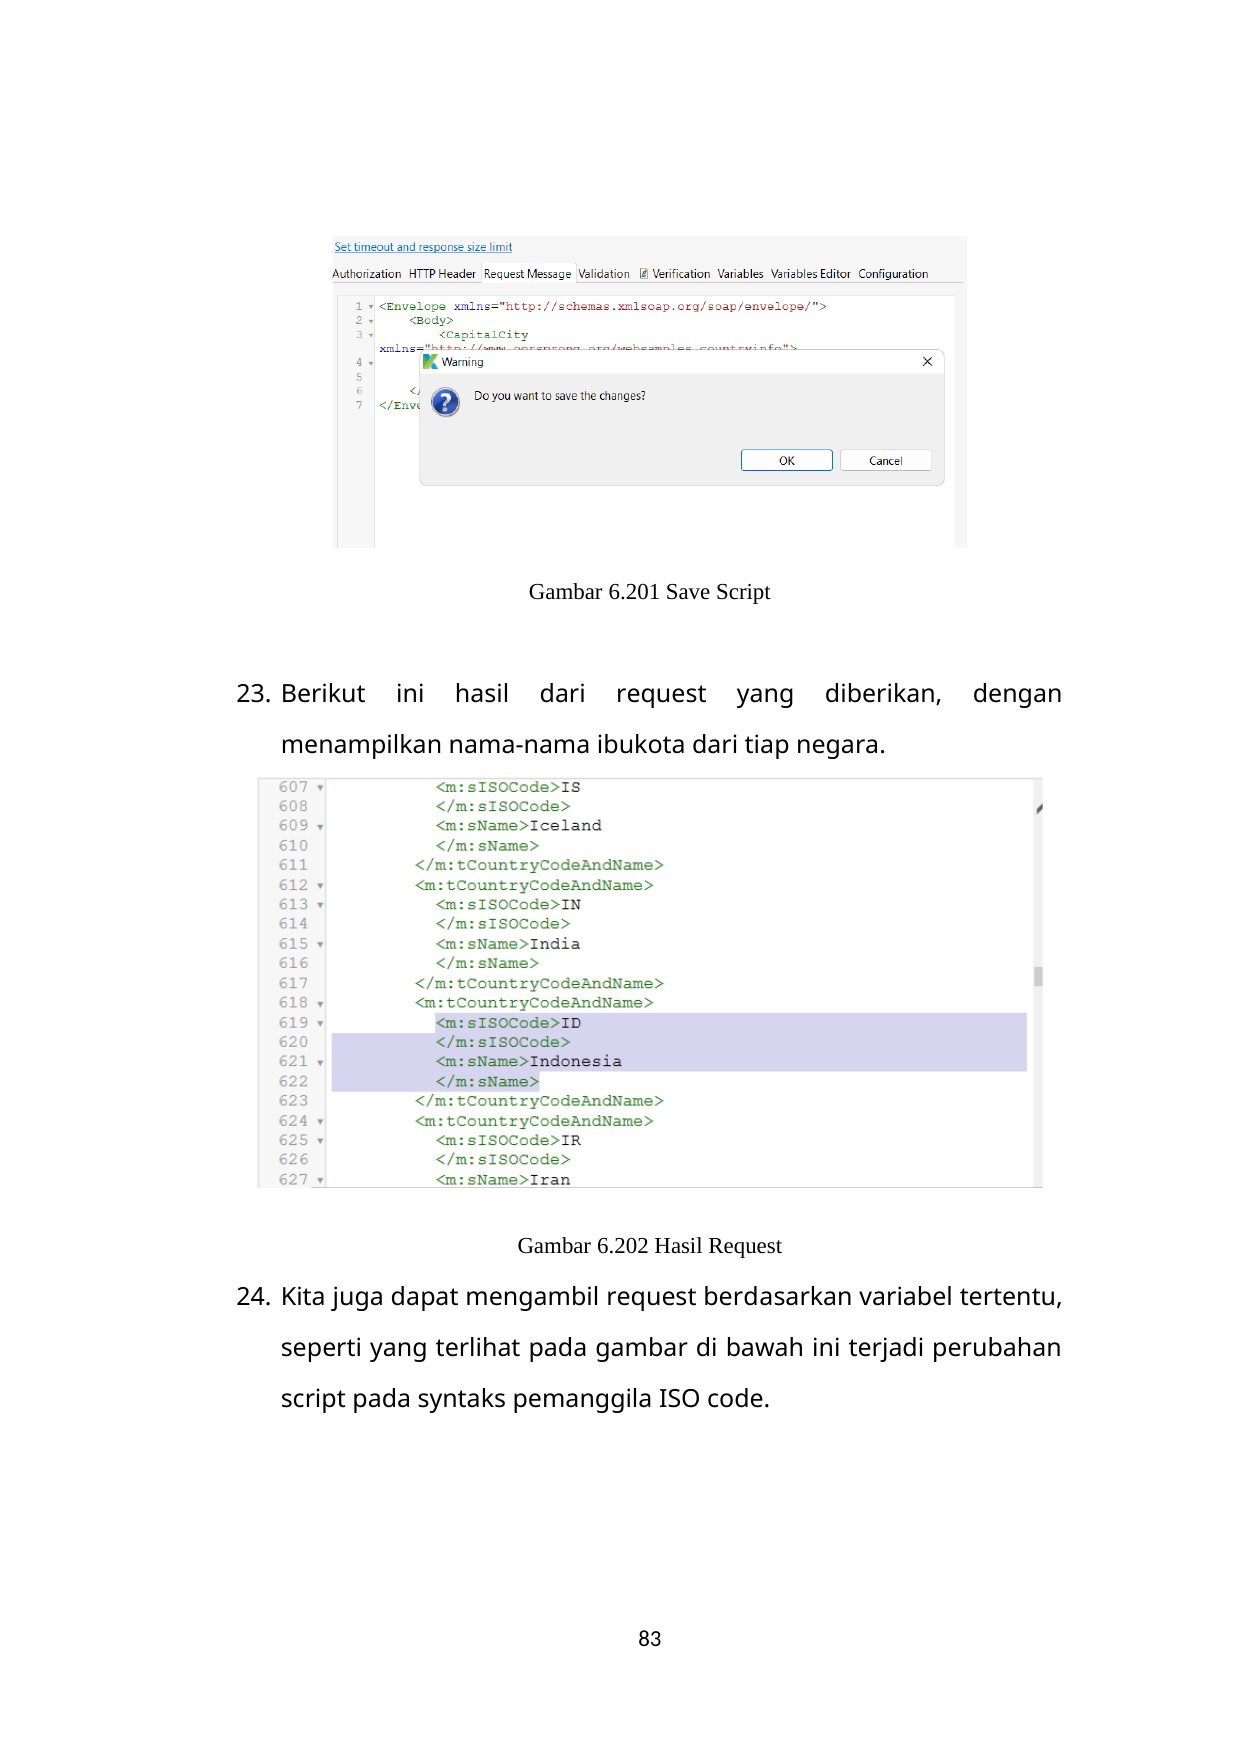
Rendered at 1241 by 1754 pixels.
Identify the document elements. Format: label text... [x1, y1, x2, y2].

picture [332, 236, 967, 548]
list Kita juga dapat mengambil request berdasarkan variabel tertentu, seperti yang terlihat pada gambar di bawah ini terjadi perubahan script pada syntaks pemanggila ISO code. [236, 1279, 1063, 1415]
picture [256, 777, 1043, 1188]
list Berikut ini hasil dari request yang diberikan, dengan menampilkan nama-nama ibukota dari tiap negara. [236, 676, 1063, 761]
